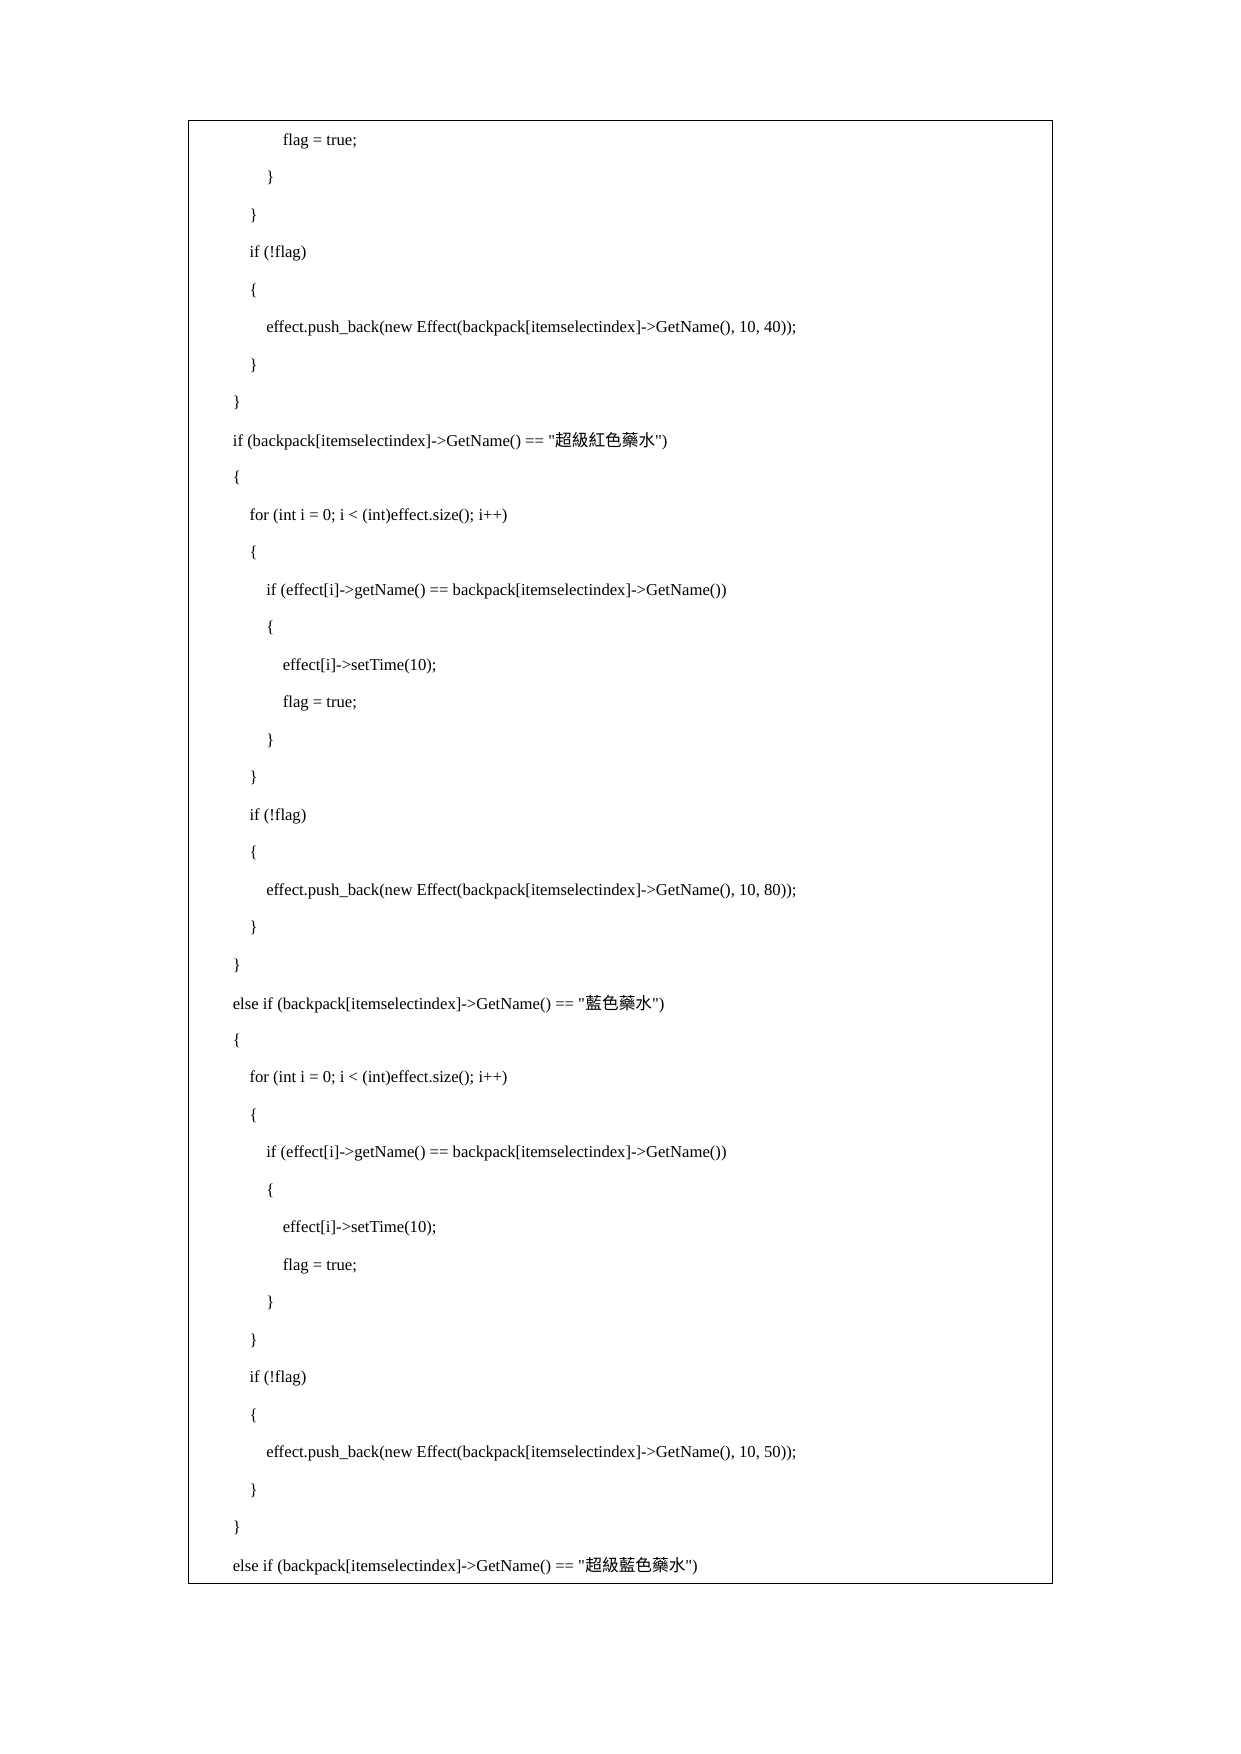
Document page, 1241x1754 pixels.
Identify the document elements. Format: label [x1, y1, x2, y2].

table_cell [189, 121, 1052, 1583]
